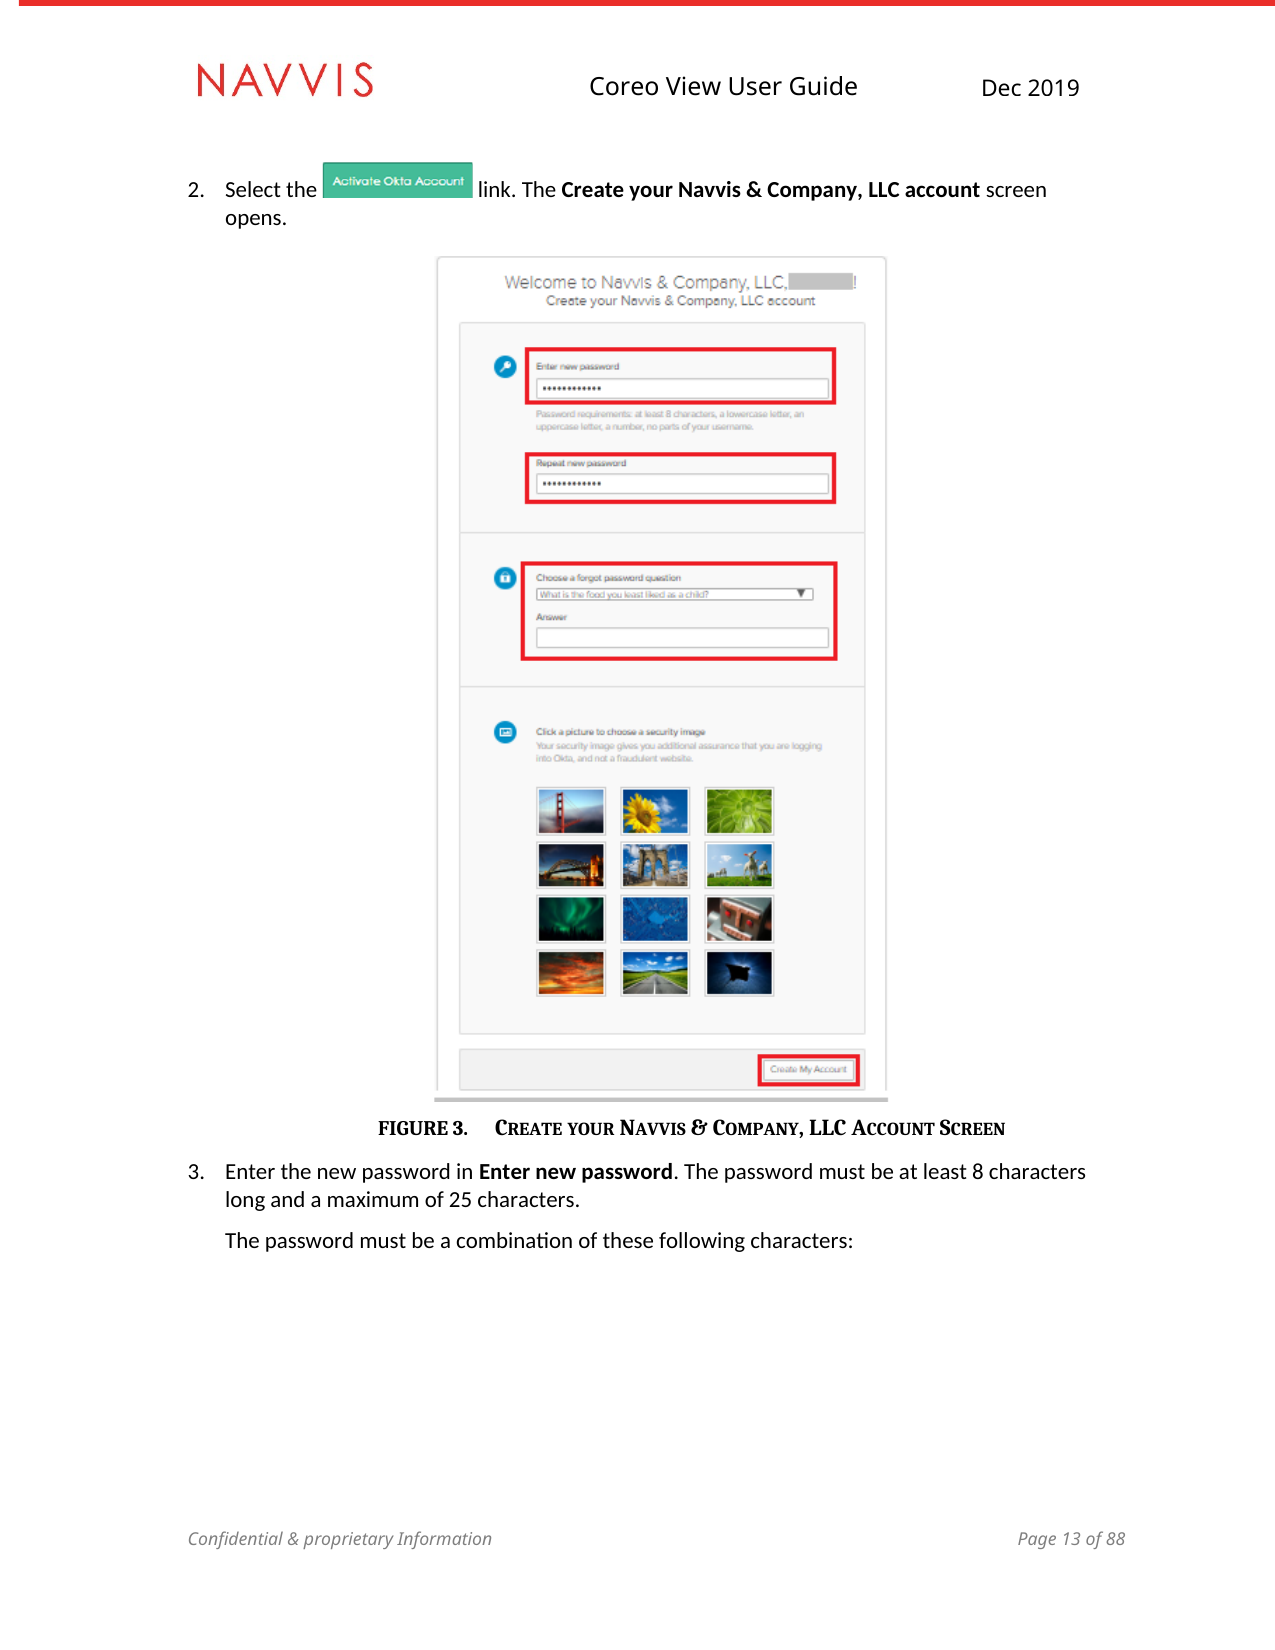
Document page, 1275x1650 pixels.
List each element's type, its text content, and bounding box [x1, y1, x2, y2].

text The password must be a combination of these following characters: [225, 1226, 1087, 1254]
picture [434, 256, 891, 1102]
list Select the link. The Create your Navvis & Company, LLC account screen opens. [187, 162, 1087, 231]
picture [187, 55, 383, 104]
list Enter the new password in Enter new password. The password must be at least 8 characters long and a maximum of 25 characters. [187, 1157, 1087, 1213]
text Create your Navvis & Company, LLC Account Screen [296, 1114, 1087, 1141]
picture [322, 162, 473, 198]
